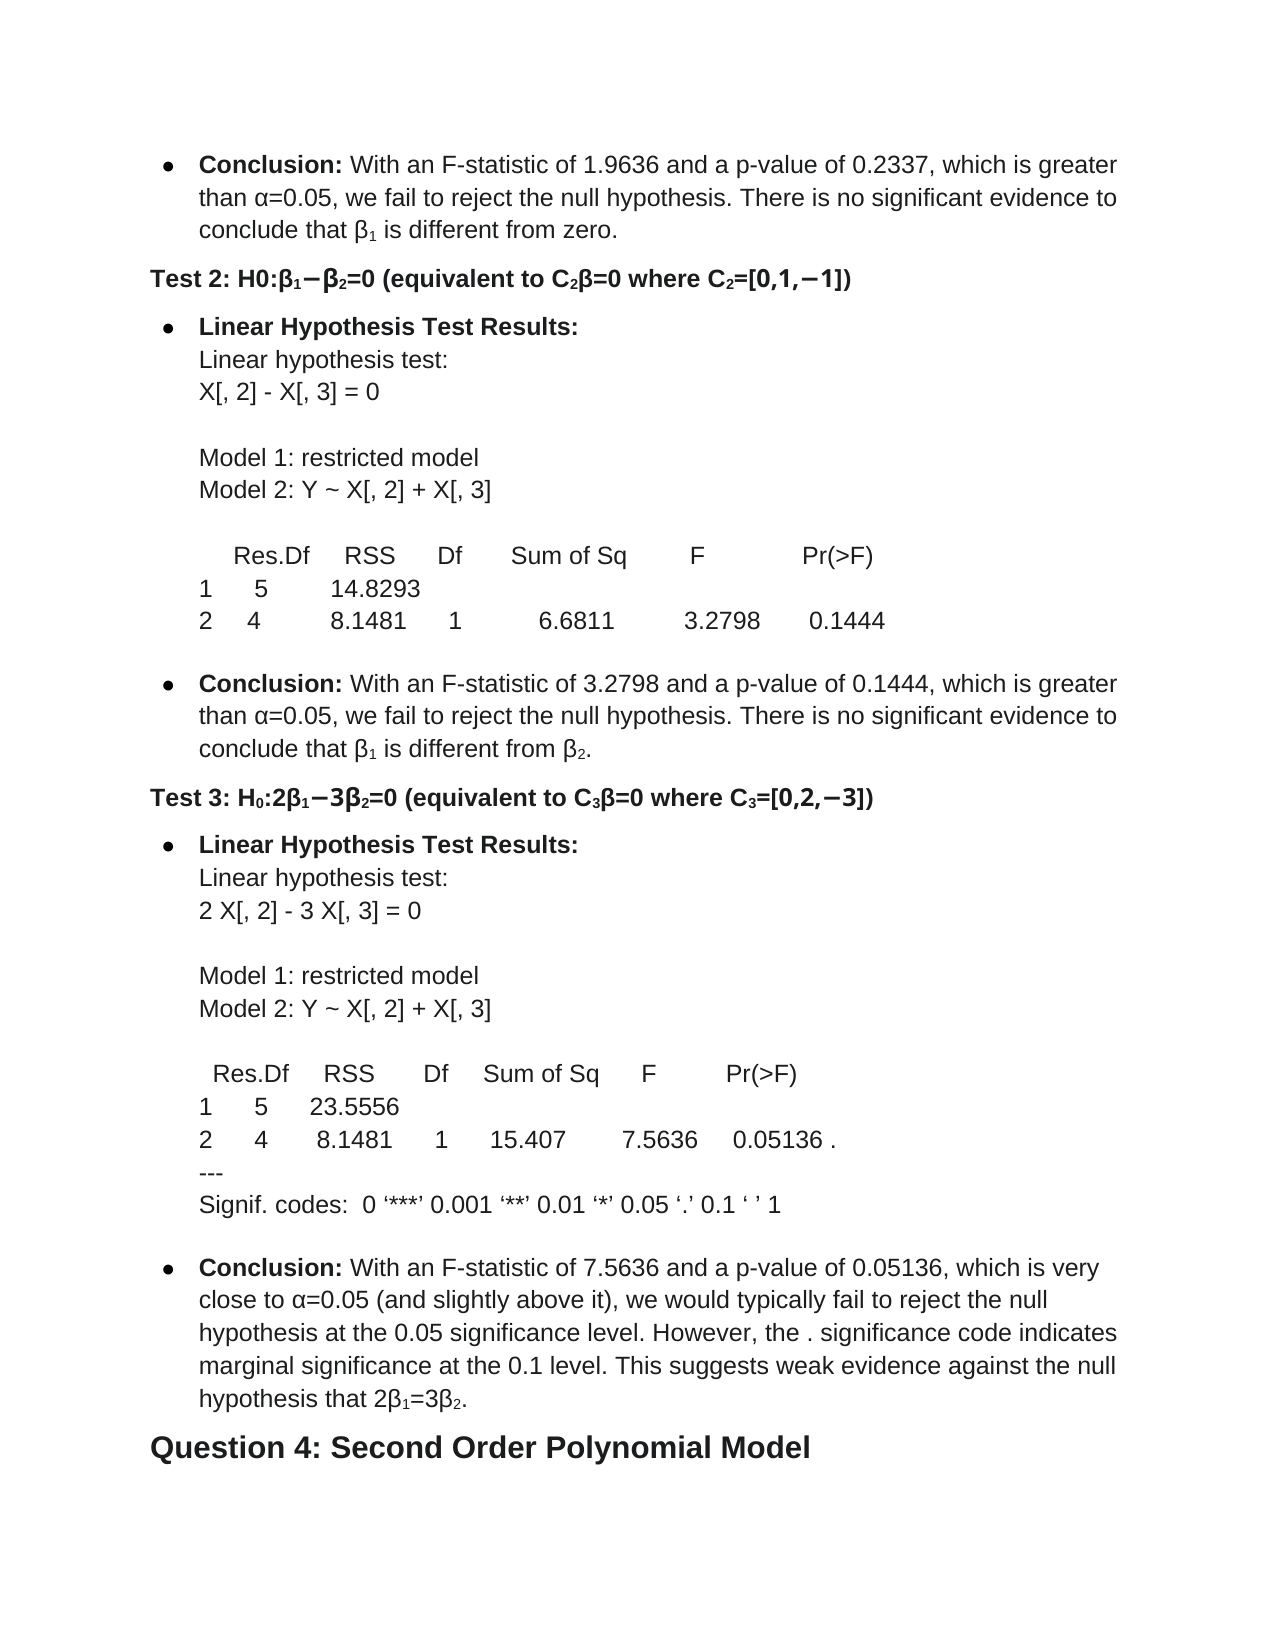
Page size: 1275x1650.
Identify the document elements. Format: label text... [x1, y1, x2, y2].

list Linear Hypothesis Test Results: Linear hypothesis test: X[, 2] - X[, 3] = 0 Model 1: restricted model Model 2: Y ~ X[, 2] + X[, 3] Res.Df RSS Df Sum of Sq F Pr(>F) 1 5 14.8293 2 4 8.1481 1 6.6811 3.2798 0.1444 [161, 312, 1125, 665]
subtitle Test 3: H0​:2β1​−3β2​=0 (equivalent to C3​β=0 where C3​=[0,2,−3]) [150, 779, 1125, 813]
list Linear Hypothesis Test Results: Linear hypothesis test: 2 X[, 2] - 3 X[, 3] = 0 Model 1: restricted model Model 2: Y ~ X[, 2] + X[, 3] Res.Df RSS Df Sum of Sq F Pr(>F) 1 5 23.5556 2 4 8.1481 1 15.407 7.5636 0.05136 . --- Signif. codes: 0 ‘***’ 0.001 ‘**’ 0.01 ‘*’ 0.05 ‘.’ 0.1 ‘ ’ 1 [161, 831, 1125, 1249]
list Conclusion: With an F-statistic of 1.9636 and a p-value of 0.2337, which is greater than α=0.05, we fail to reject the null hypothesis. There is no significant evidence to conclude that β1​ is different from zero. [161, 150, 1125, 244]
list Conclusion: With an F-statistic of 7.5636 and a p-value of 0.05136, which is very close to α=0.05 (and slightly above it), we would typically fail to reject the null hypothesis at the 0.05 significance level. However, the . significance code indicates marginal significance at the 0.1 level. This suggests weak evidence against the null hypothesis that 2β1​=3β2​. [161, 1253, 1125, 1412]
list Conclusion: With an F-statistic of 3.2798 and a p-value of 0.1444, which is greater than α=0.05, we fail to reject the null hypothesis. There is no significant evidence to conclude that β1​ is different from β2​. [161, 669, 1125, 763]
subtitle Question 4: Second Order Polynomial Model [150, 1429, 1125, 1465]
subtitle Test 2: H0​:β1​−β2​=0 (equivalent to C2​β=0 where C2​=[0,1,−1]) [150, 261, 1125, 295]
